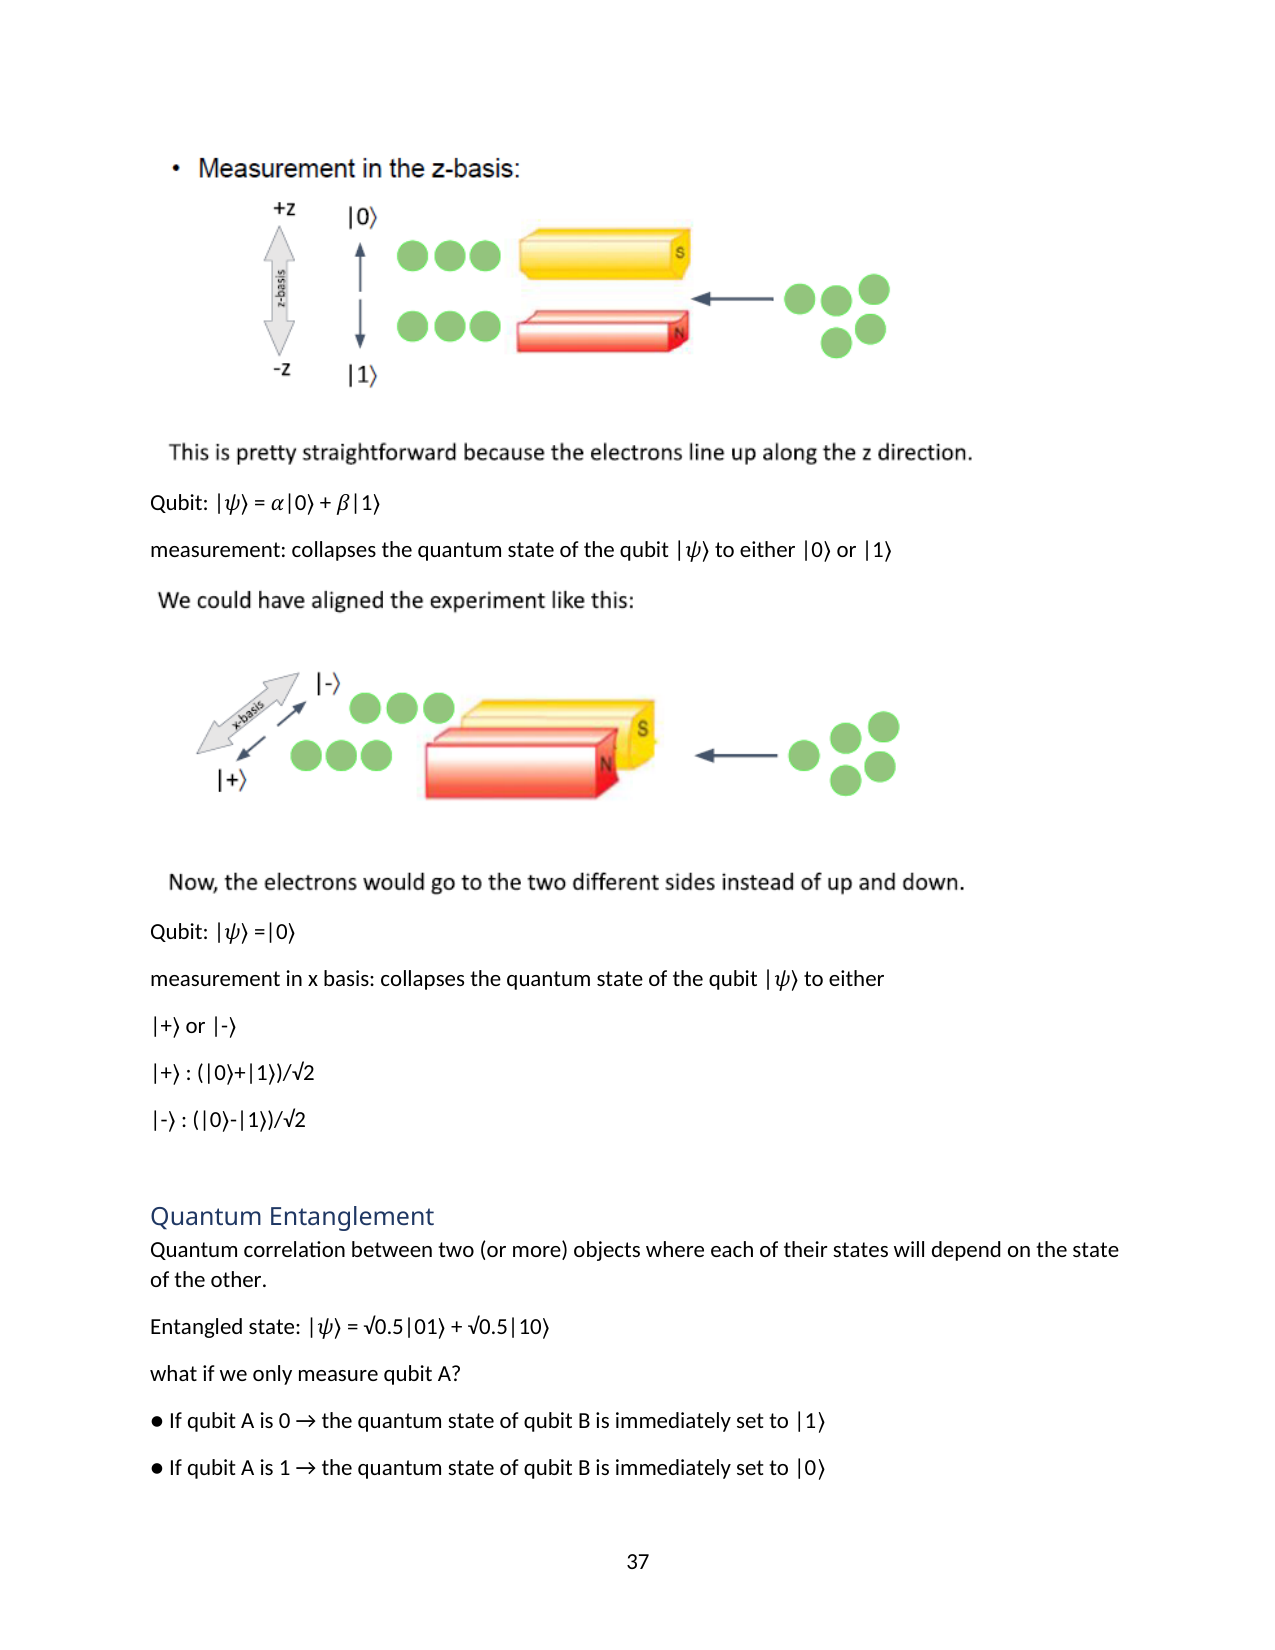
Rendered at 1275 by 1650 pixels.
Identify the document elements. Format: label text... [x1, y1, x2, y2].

text Qubit: |𝜓⟩ =|0⟩ [150, 917, 1125, 945]
text |+⟩ : (|0⟩+|1⟩)/√2 [150, 1058, 1125, 1086]
text ● If qubit A is 0 → the quantum state of qubit B is immediately set to |1⟩ [150, 1406, 1125, 1434]
text measurement: collapses the quantum state of the qubit |𝜓⟩ to either |0⟩ or |1⟩ [150, 535, 1125, 563]
text Entangled state: |𝜓⟩ = √0.5|01⟩ + √0.5|10⟩ [150, 1312, 1125, 1340]
picture [150, 150, 982, 470]
text what if we only measure qubit A? [150, 1359, 1125, 1387]
text measurement in x basis: collapses the quantum state of the qubit |𝜓⟩ to either [150, 964, 1125, 992]
text |-⟩ : (|0⟩-|1⟩)/√2 [150, 1105, 1125, 1133]
text ● If qubit A is 1 → the quantum state of qubit B is immediately set to |0⟩ [150, 1453, 1125, 1481]
picture [150, 582, 974, 899]
text |+⟩ or |-⟩ [150, 1011, 1125, 1039]
text Qubit: |𝜓⟩ = 𝛼|0⟩ + 𝛽|1⟩ [150, 488, 1125, 516]
text Quantum correlation between two (or more) objects where each of their states will depend on the state of the other. [150, 1235, 1125, 1293]
subtitle Quantum Entanglement [150, 1198, 1125, 1233]
